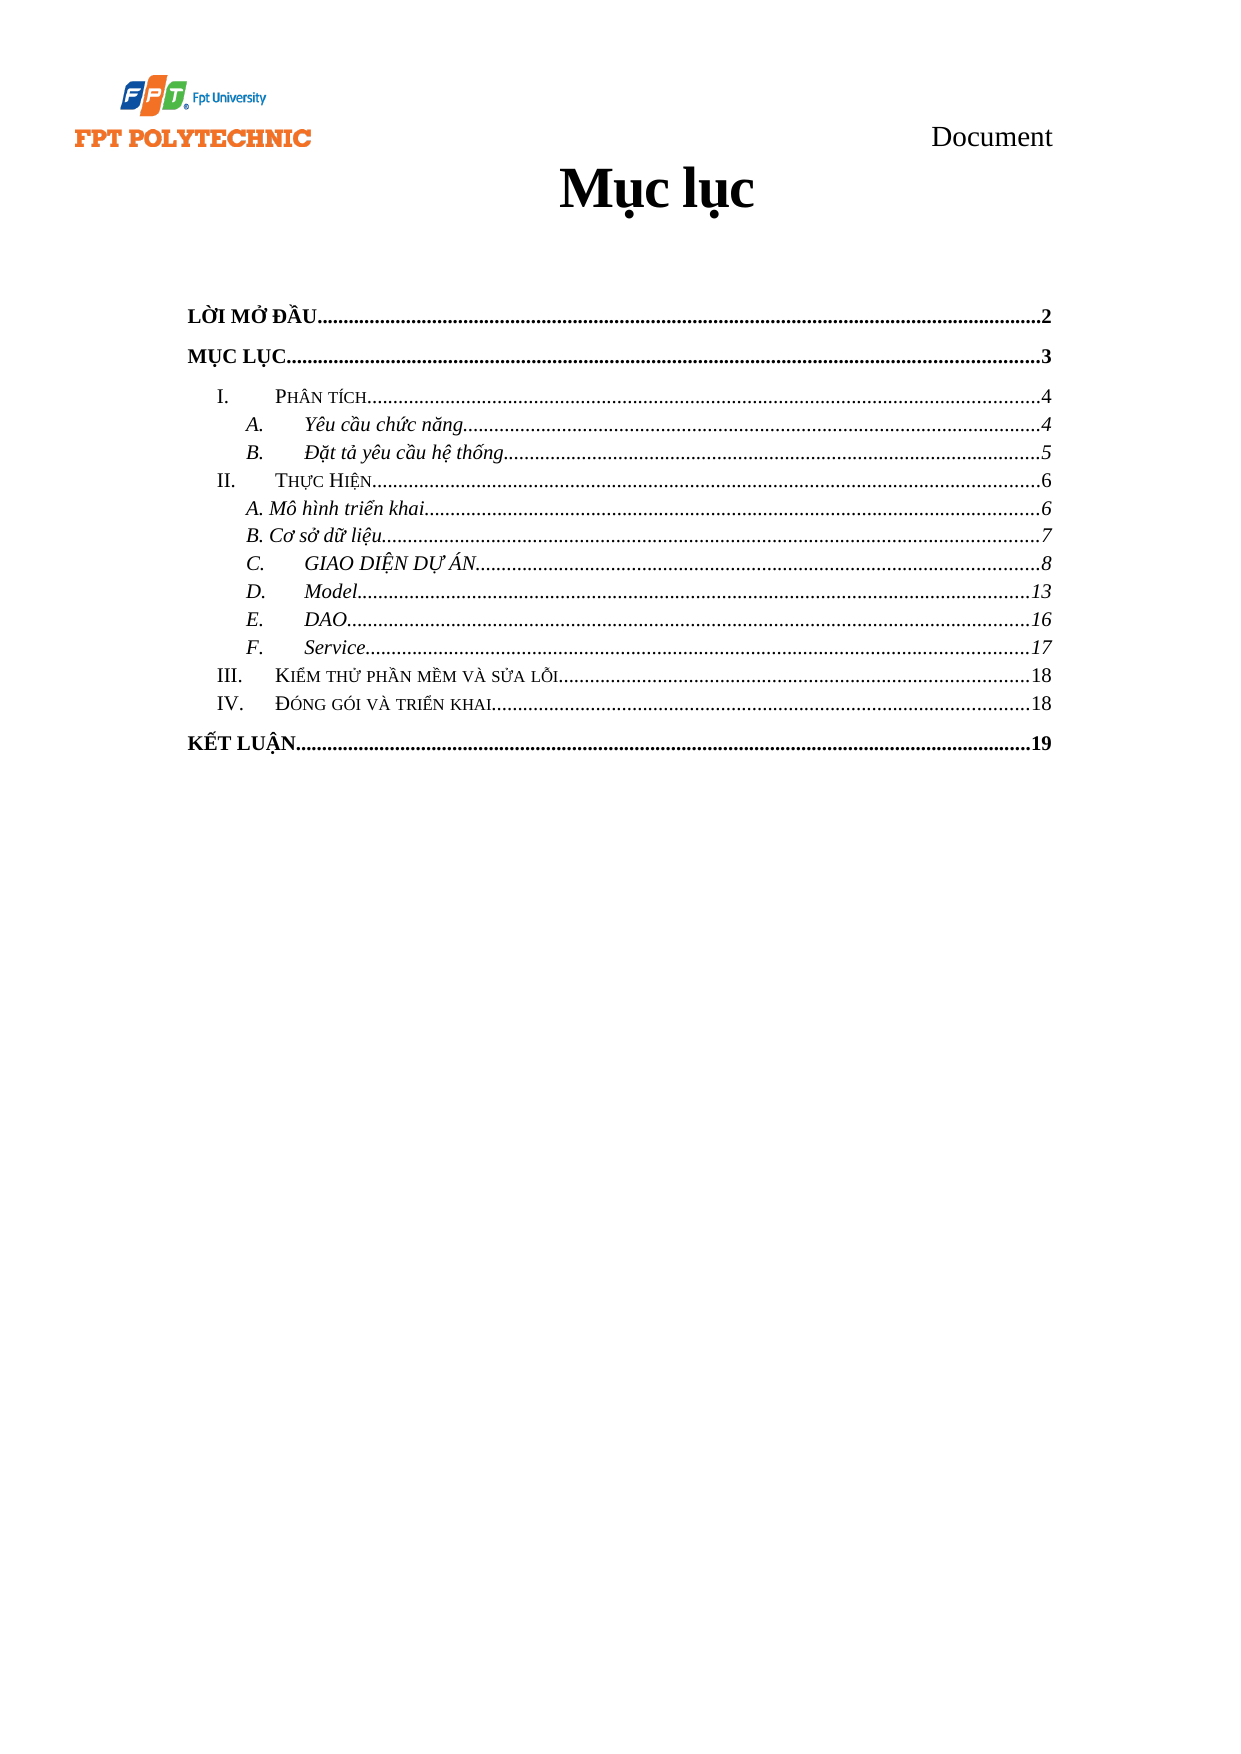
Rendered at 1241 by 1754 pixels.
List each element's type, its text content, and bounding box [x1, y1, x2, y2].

text III. Kiểm thử phần mềm và sửa lỗi 18 [217, 663, 1053, 687]
text Lời mở đầu 2 [187, 304, 1053, 328]
title Mục lục [262, 152, 1053, 219]
text B. Cơ sở dữ liệu 7 [246, 523, 1053, 547]
picture [75, 75, 311, 147]
text IV. Đóng gói và triển khai 18 [217, 691, 1053, 715]
text I. Phân tích 4 [217, 384, 1053, 408]
text A. Yêu cầu chức năng 4 [246, 412, 1053, 436]
text E. DAO 16 [246, 607, 1053, 631]
text D. Model 13 [246, 579, 1053, 603]
text C. GIAO DIỆN DỰ ÁN 8 [246, 551, 1053, 575]
text Mục lục 3 [187, 344, 1053, 368]
text II. Thực Hiện 6 [217, 468, 1053, 492]
text Kết luận 19 [187, 731, 1053, 755]
text A. Mô hình triển khai 6 [246, 496, 1053, 520]
text B. Đặt tả yêu cầu hệ thống 5 [246, 440, 1053, 464]
text F. Service 17 [246, 635, 1053, 659]
